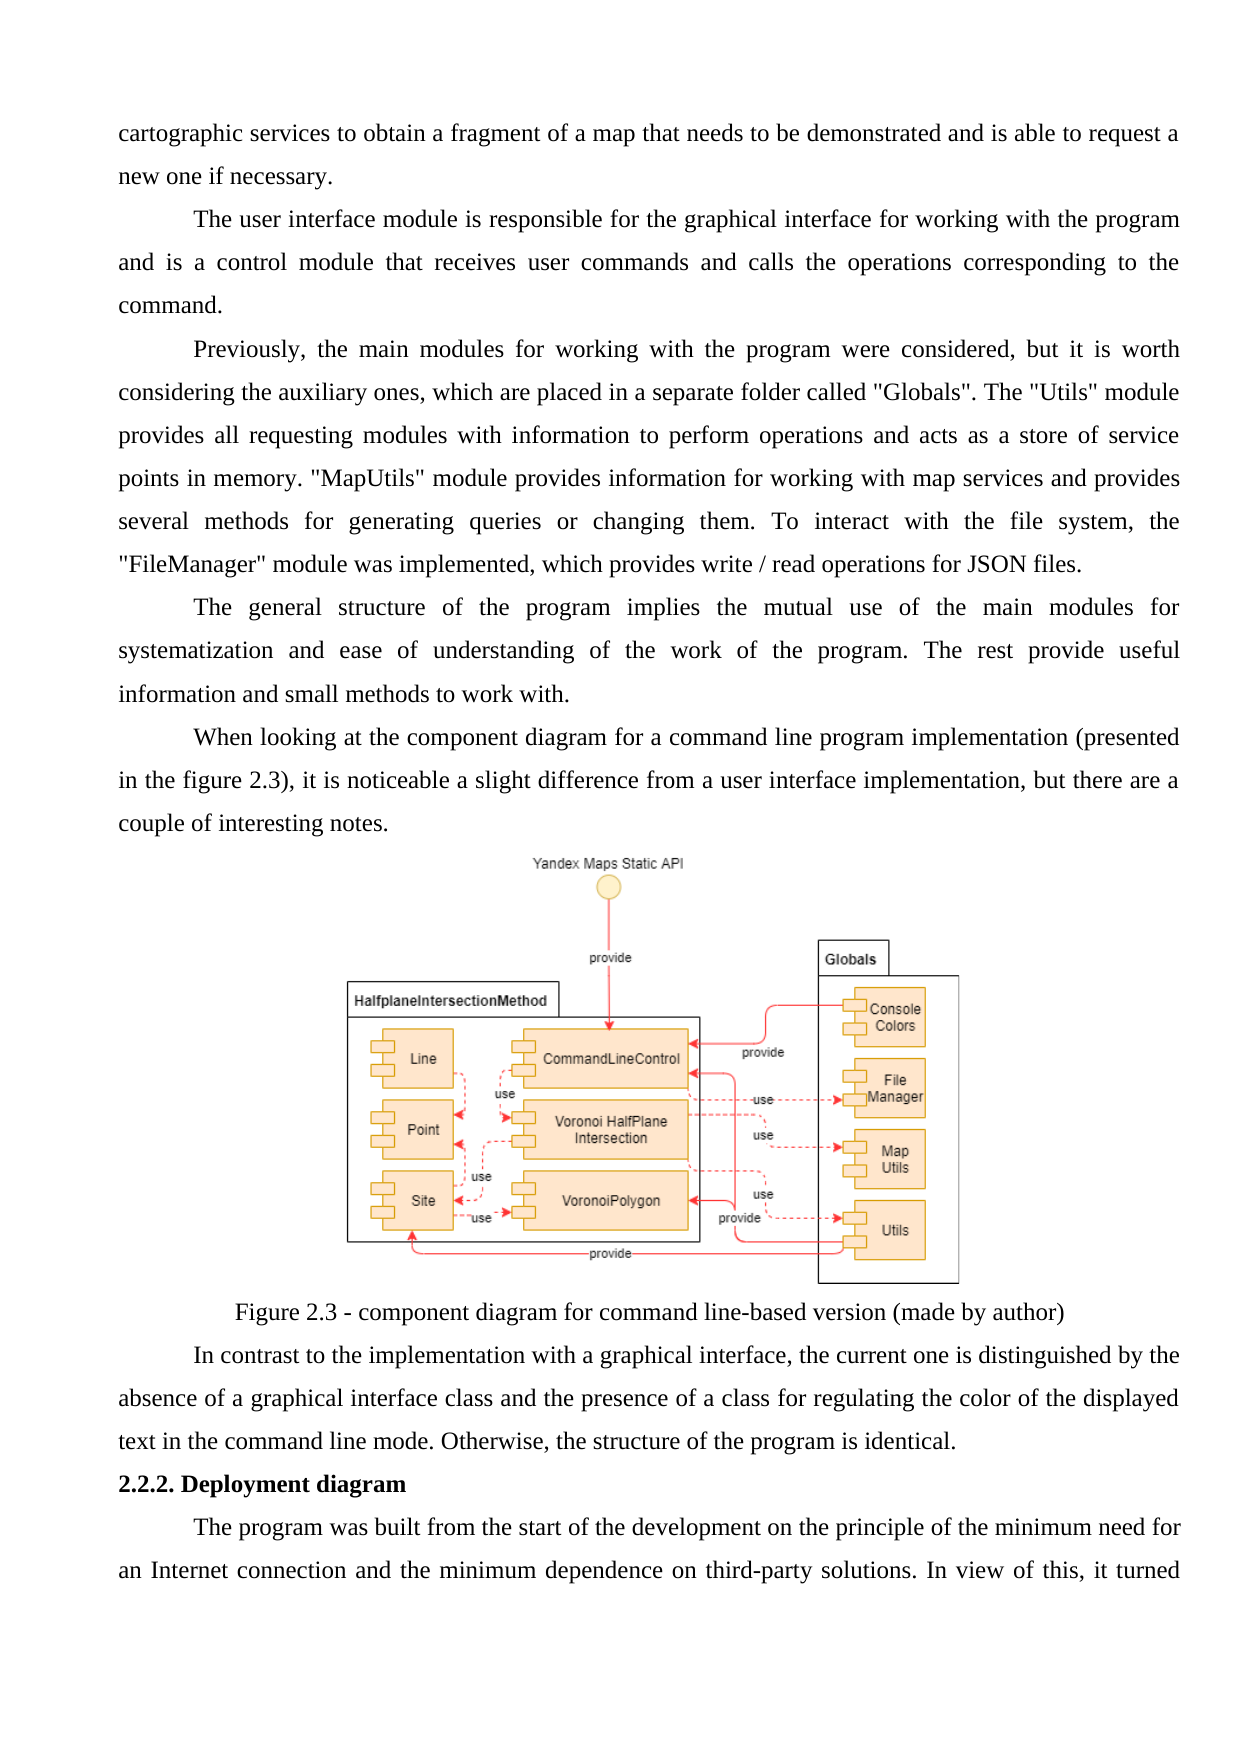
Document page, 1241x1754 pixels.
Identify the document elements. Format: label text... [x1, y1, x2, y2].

text Previously, the main modules for working with the program were considered, but it is worth considering the auxiliary ones, which are placed in a separate folder called "Globals". The "Utils" module provides all requesting modules with information to perform operations and acts as a store of service points in memory. "MapUtils" module provides information for working with map services and provides several methods for generating queries or changing them. To interact with the file system, the "FileManager" module was implemented, which provides write / read operations for JSON files. [118, 334, 1181, 578]
text Figure 2.3 - component diagram for command line-based version (made by author) [118, 1297, 1181, 1325]
text The user interface module is responsible for the graphical interface for working with the program and is a control module that receives user commands and calls the operations corresponding to the command. [118, 204, 1181, 319]
text When looking at the component diagram for a command line program implementation (presented in the figure 2.3), it is noticeable a slight difference from a user interface implementation, but there are a couple of interesting notes. [118, 722, 1181, 837]
picture [339, 851, 960, 1284]
subtitle 2.2.2. Deployment diagram [118, 1469, 1181, 1498]
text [118, 118, 1181, 190]
text The general structure of the program implies the mutual use of the main modules for systematization and ease of understanding of the work of the program. The rest provide useful information and small methods to work with. [118, 592, 1181, 707]
text In contrast to the implementation with a graphical interface, the current one is distinguished by the absence of a graphical interface class and the presence of a class for regulating the color of the displayed text in the command line mode. Otherwise, the structure of the program is identical. [118, 1340, 1181, 1455]
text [118, 1512, 1181, 1584]
